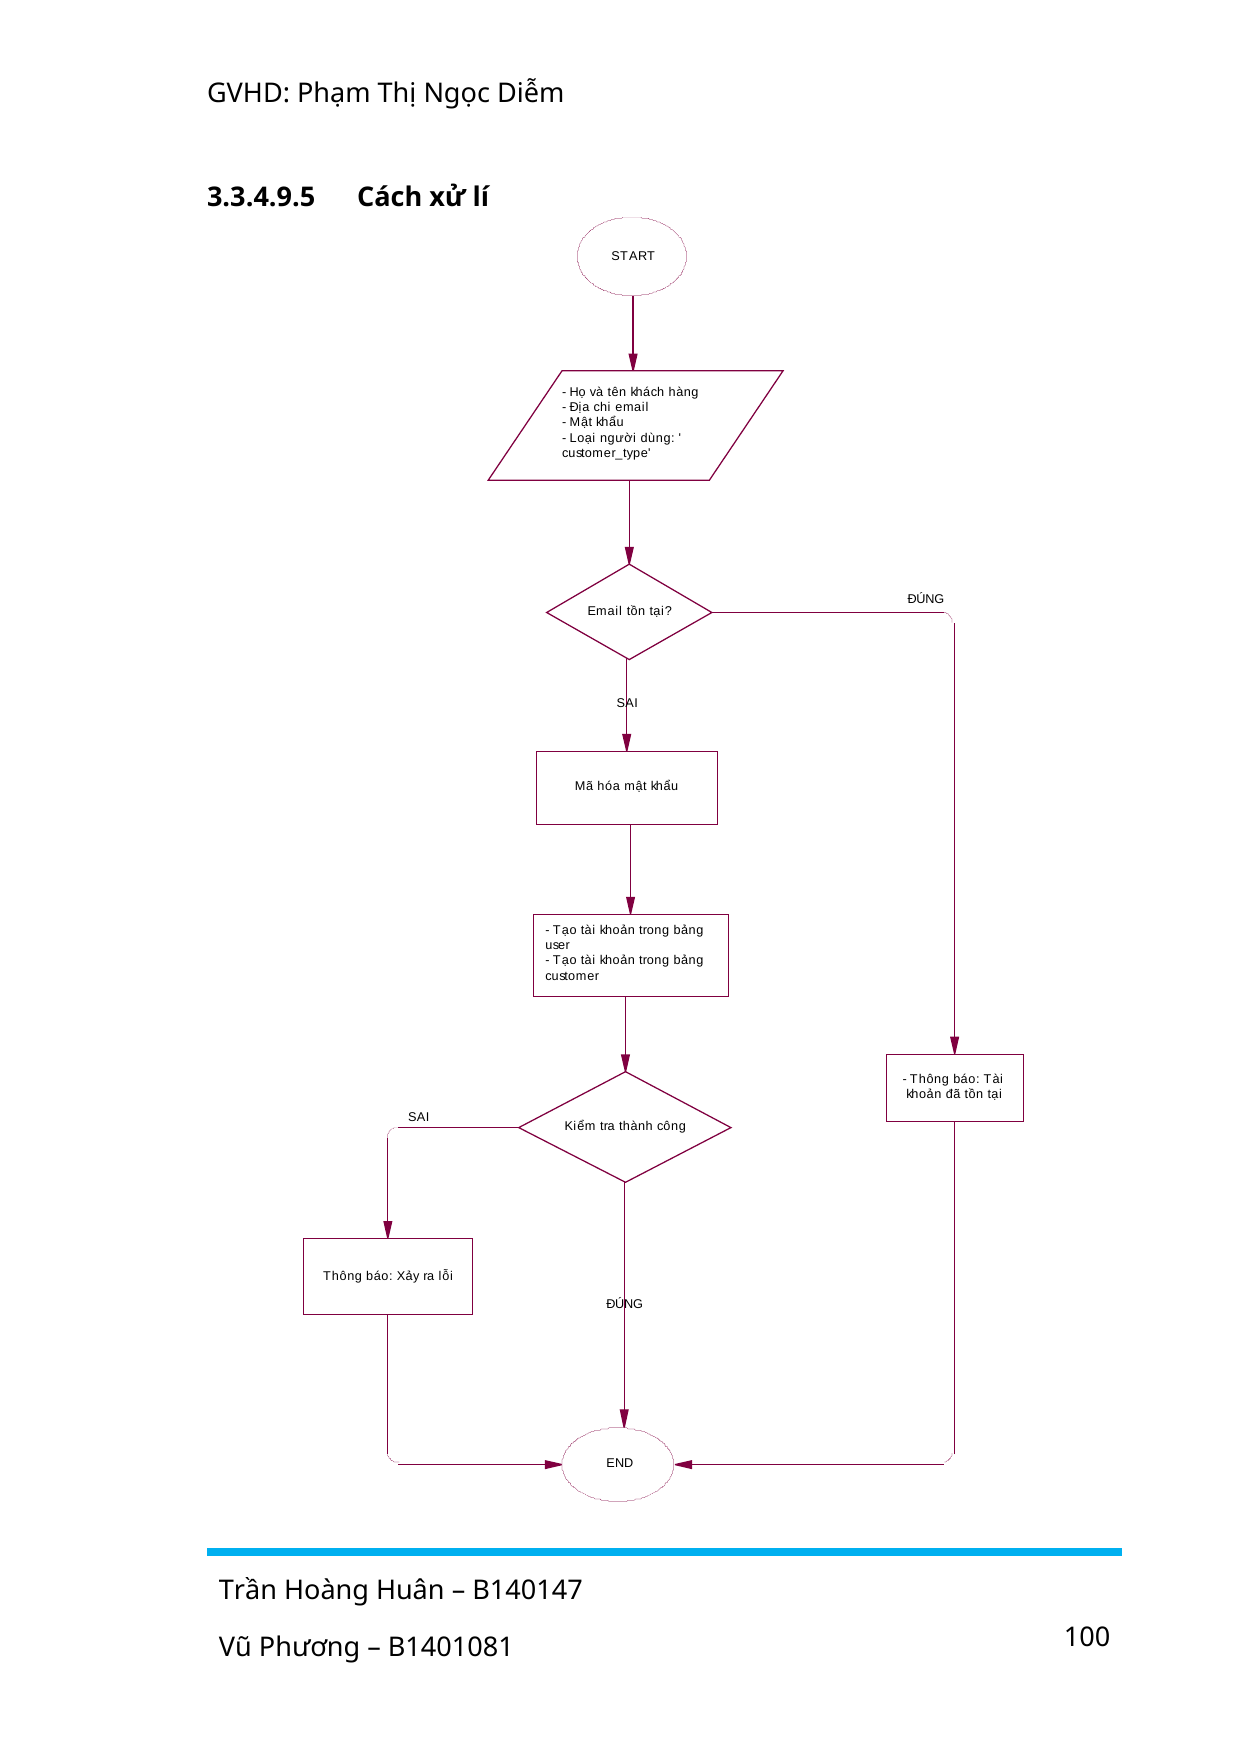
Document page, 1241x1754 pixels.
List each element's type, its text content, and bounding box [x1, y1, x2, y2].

subtitle Cách xử lí [207, 177, 1122, 214]
